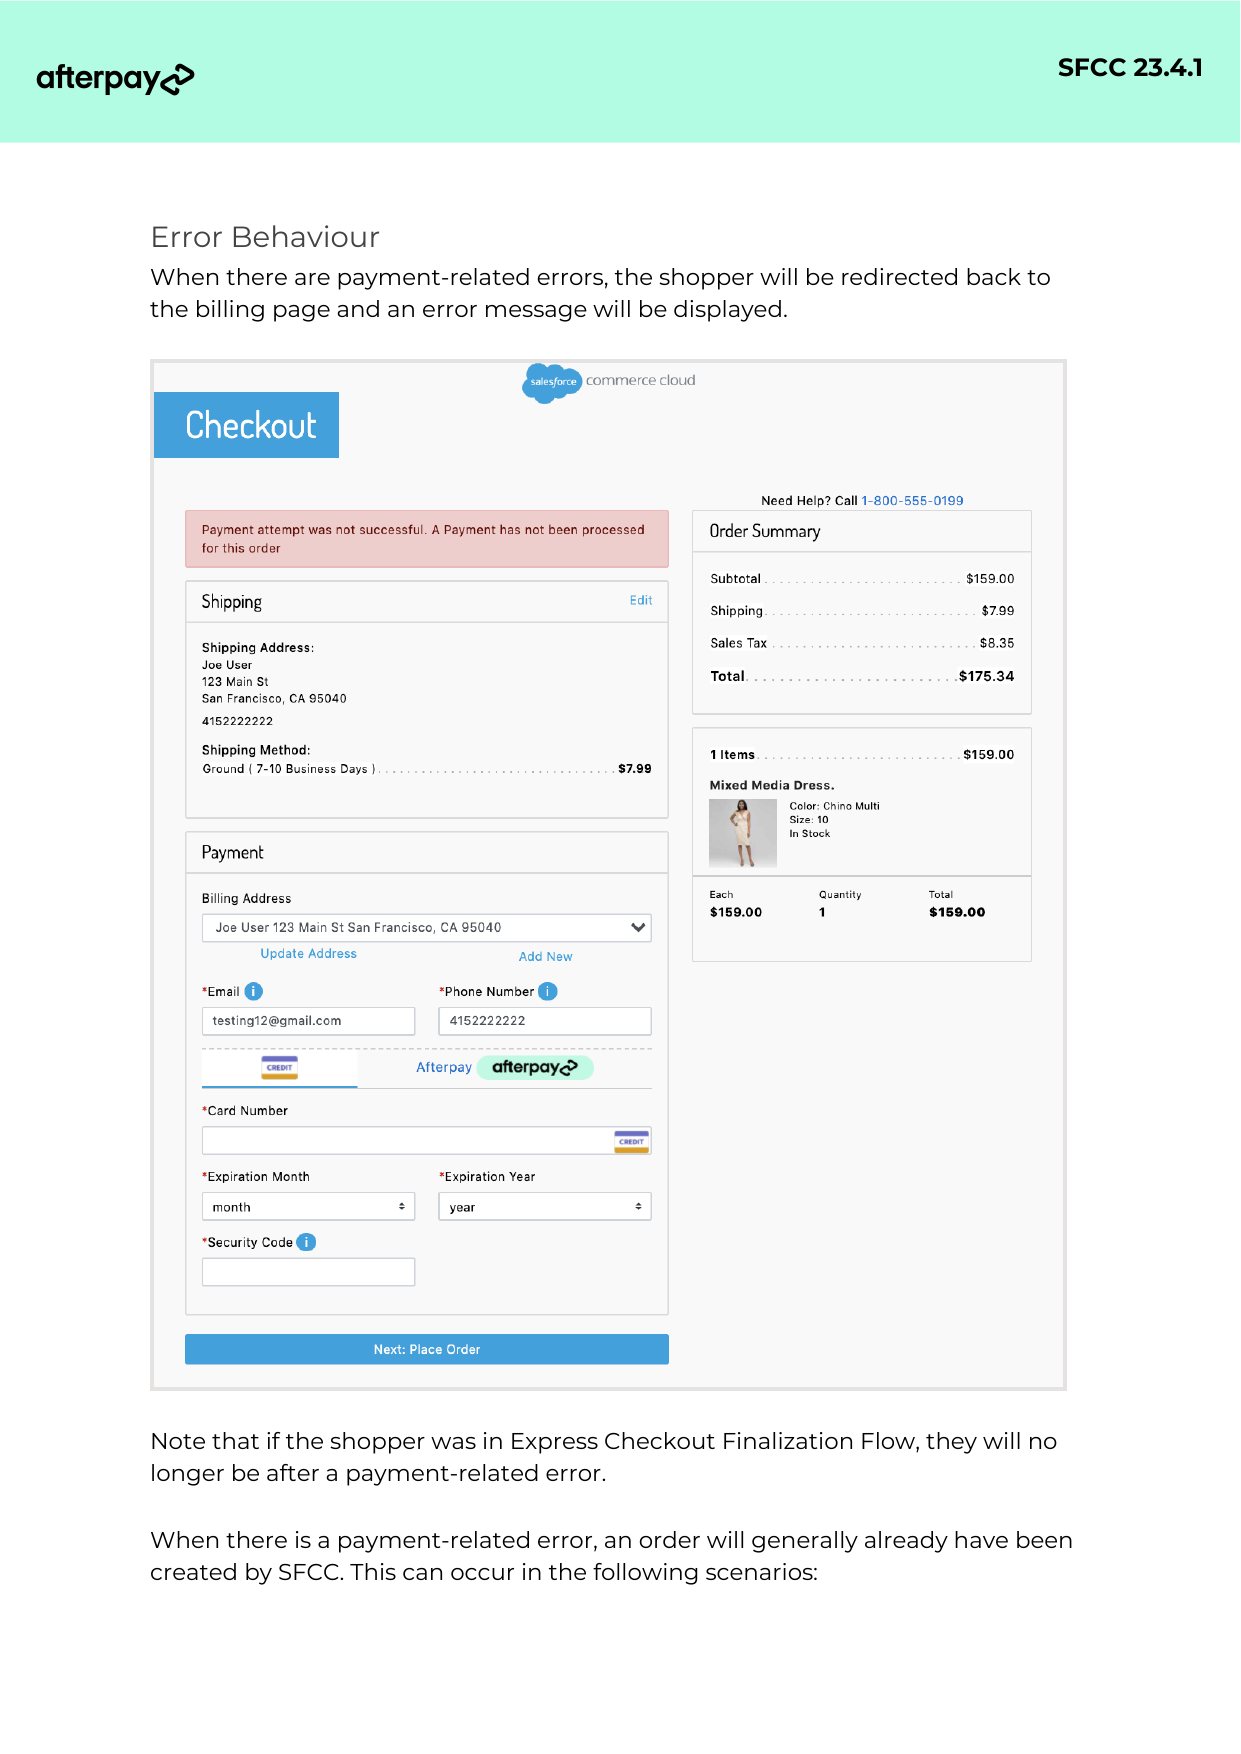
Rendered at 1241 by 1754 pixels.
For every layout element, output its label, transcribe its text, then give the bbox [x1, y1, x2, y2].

text Note that if the shopper was in Express Checkout Finalization Flow, they will no longer be after a payment-related error. [150, 1427, 1090, 1487]
picture [154, 363, 1063, 1387]
picture [7, 40, 224, 103]
subtitle Error Behaviour [150, 219, 1090, 254]
text When there is a payment-related error, an order will generally already have been created by SFCC. This can occur in the following scenarios: [150, 1526, 1090, 1586]
text When there are payment-related errors, the shopper will be redirected back to the billing page and an error message will be displayed. [150, 263, 1090, 323]
